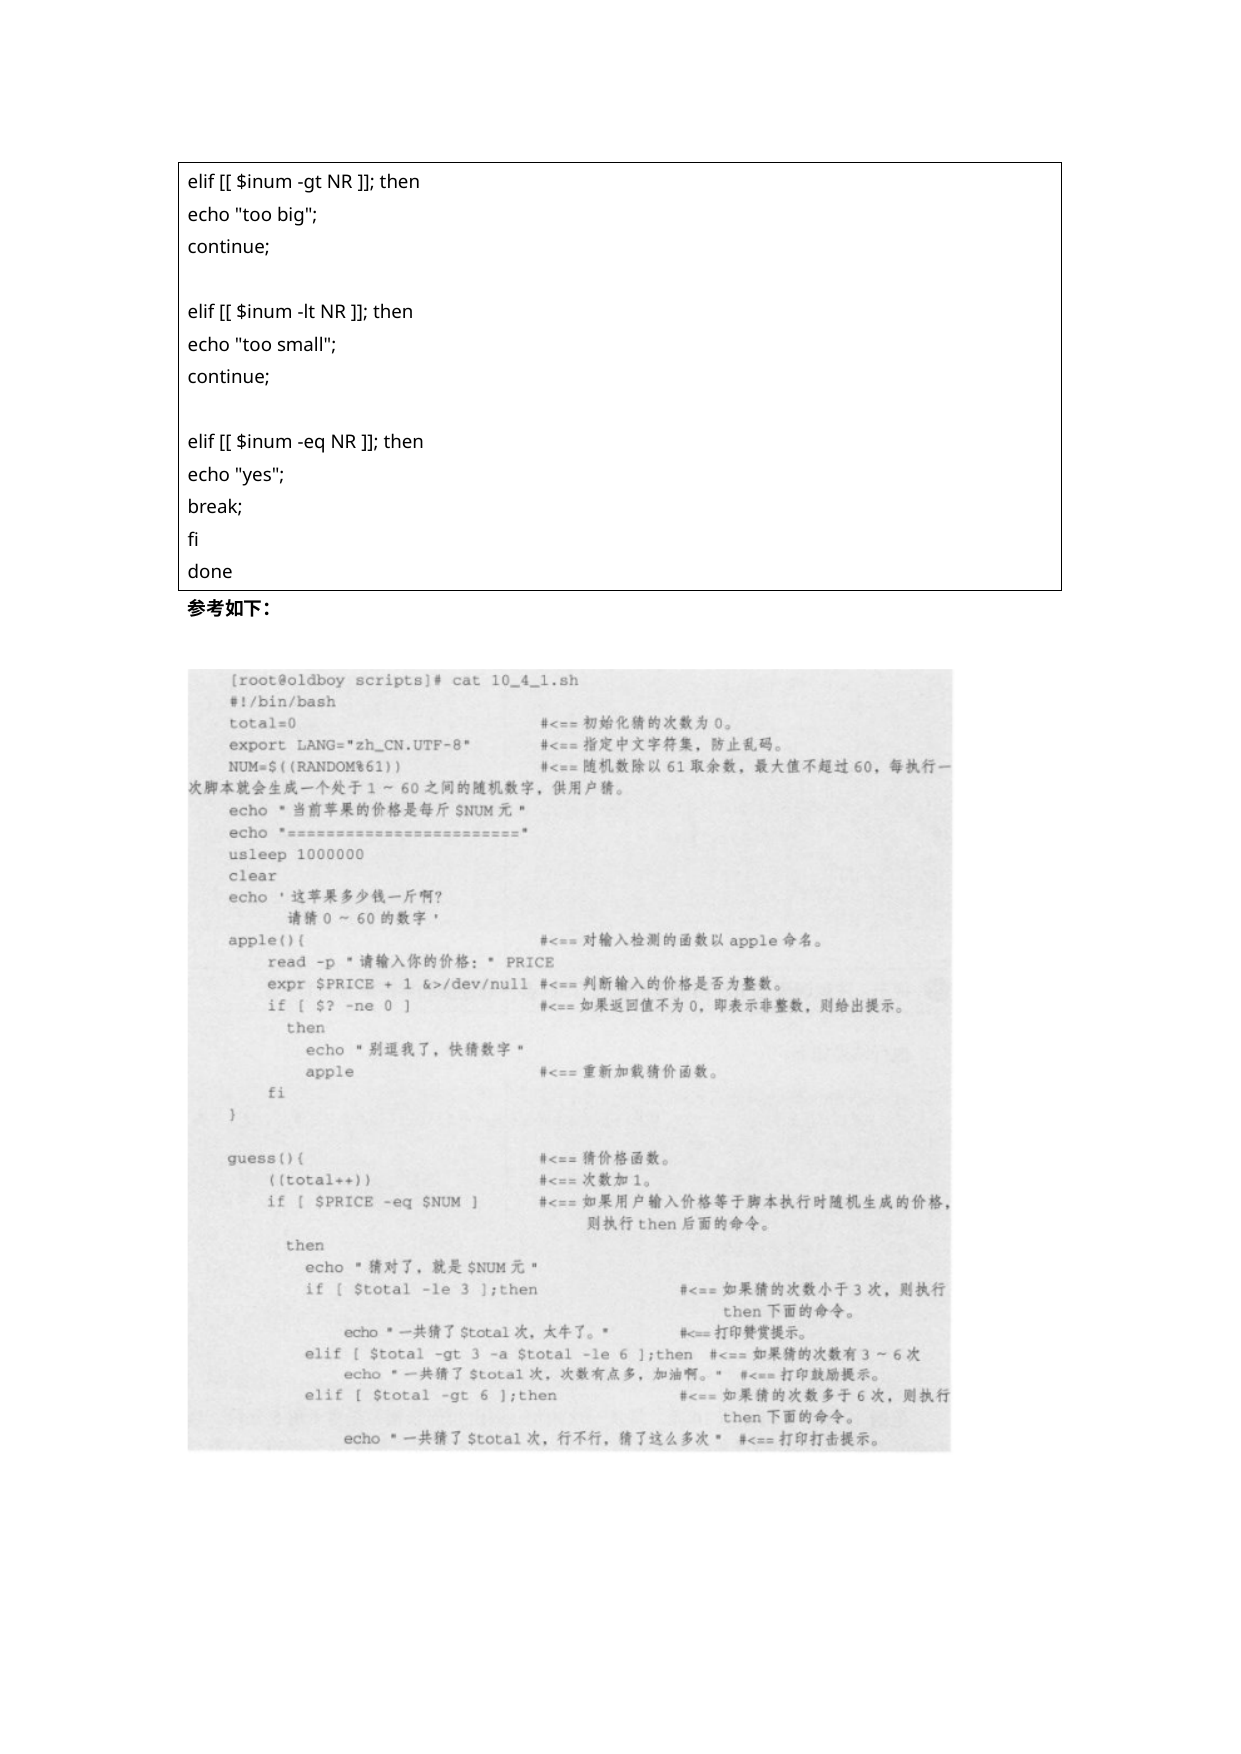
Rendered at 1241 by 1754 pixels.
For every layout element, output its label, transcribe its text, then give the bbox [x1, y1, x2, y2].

text elif [[ $inum -eq NR ]]; then [187, 425, 1053, 458]
text echo "yes"; [187, 458, 1053, 490]
text echo "too small"; [187, 328, 1053, 360]
text continue; [187, 230, 1053, 263]
text elif [[ $inum -gt NR ]]; then [179, 163, 1061, 198]
text echo "too big"; [187, 198, 1053, 230]
text fi [187, 523, 1053, 552]
text continue; [187, 360, 1053, 393]
text elif [[ $inum -lt NR ]]; then [187, 295, 1053, 328]
picture [187, 669, 955, 1455]
text 参考如下： [187, 591, 1053, 623]
text done [179, 552, 1061, 590]
text break; [187, 490, 1053, 523]
